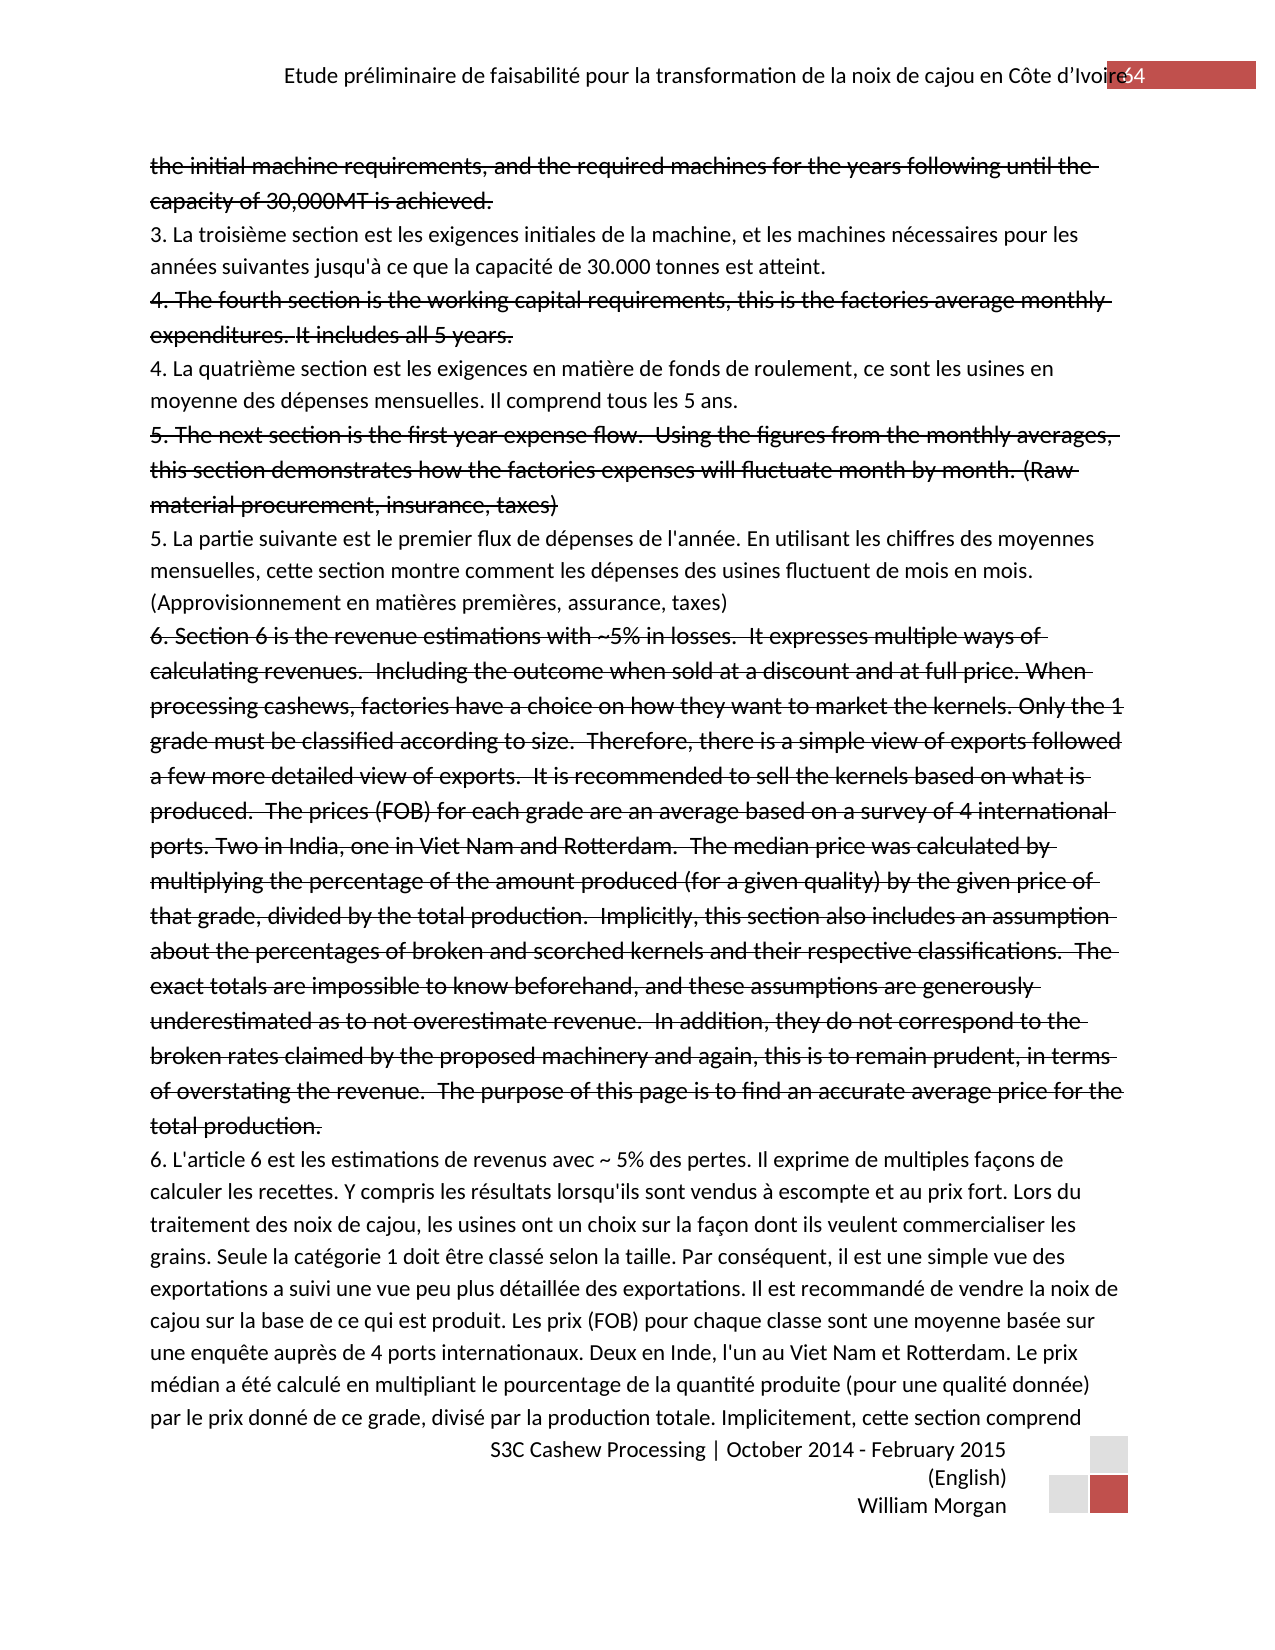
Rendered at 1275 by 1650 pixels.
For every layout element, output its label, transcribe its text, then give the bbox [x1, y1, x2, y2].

text 4. La quatrième section est les exigences en matière de fonds de roulement, ce sont les usines en moyenne des dépenses mensuelles. Il comprend tous les 5 ans. [150, 354, 1125, 414]
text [150, 1145, 1125, 1431]
text 4. The fourth section is the working capital requirements, this is the factories average monthly expenditures. It includes all 5 years. [150, 284, 1125, 350]
text 5. La partie suivante est le premier flux de dépenses de l'année. En utilisant les chiffres des moyennes mensuelles, cette section montre comment les dépenses des usines fluctuent de mois en mois. (Approvisionnement en matières premières, assurance, taxes) [150, 524, 1125, 616]
text 6. Section 6 is the revenue estimations with ~5% in losses. It expresses multiple ways of calculating revenues. Including the outcome when sold at a discount and at full price. When processing cashews, factories have a choice on how they want to market the kernels. Only the 1 grade must be classified according to size. Therefore, there is a simple view of exports followed a few more detailed view of exports. It is recommended to sell the kernels based on what is produced. The prices (FOB) for each grade are an average based on a survey of 4 international ports. Two in India, one in Viet Nam and Rotterdam. The median price was calculated by multiplying the percentage of the amount produced (for a given quality) by the given price of that grade, divided by the total production. Implicitly, this section also includes an assumption about the percentages of broken and scorched kernels and their respective classifications. The exact totals are impossible to know beforehand, and these assumptions are generously underestimated as to not overestimate revenue. In addition, they do not correspond to the broken rates claimed by the proposed machinery and again, this is to remain prudent, in terms of overstating the revenue. The purpose of this page is to find an accurate average price for the total production. [150, 620, 1125, 1141]
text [150, 150, 1125, 216]
text 5. The next section is the first year expense flow. Using the figures from the monthly averages, this section demonstrates how the factories expenses will fluctuate month by month. (Raw material procurement, insurance, taxes) [150, 419, 1125, 519]
text 3. La troisième section est les exigences initiales de la machine, et les machines nécessaires pour les années suivantes jusqu'à ce que la capacité de 30.000 tonnes est atteint. [150, 220, 1125, 280]
